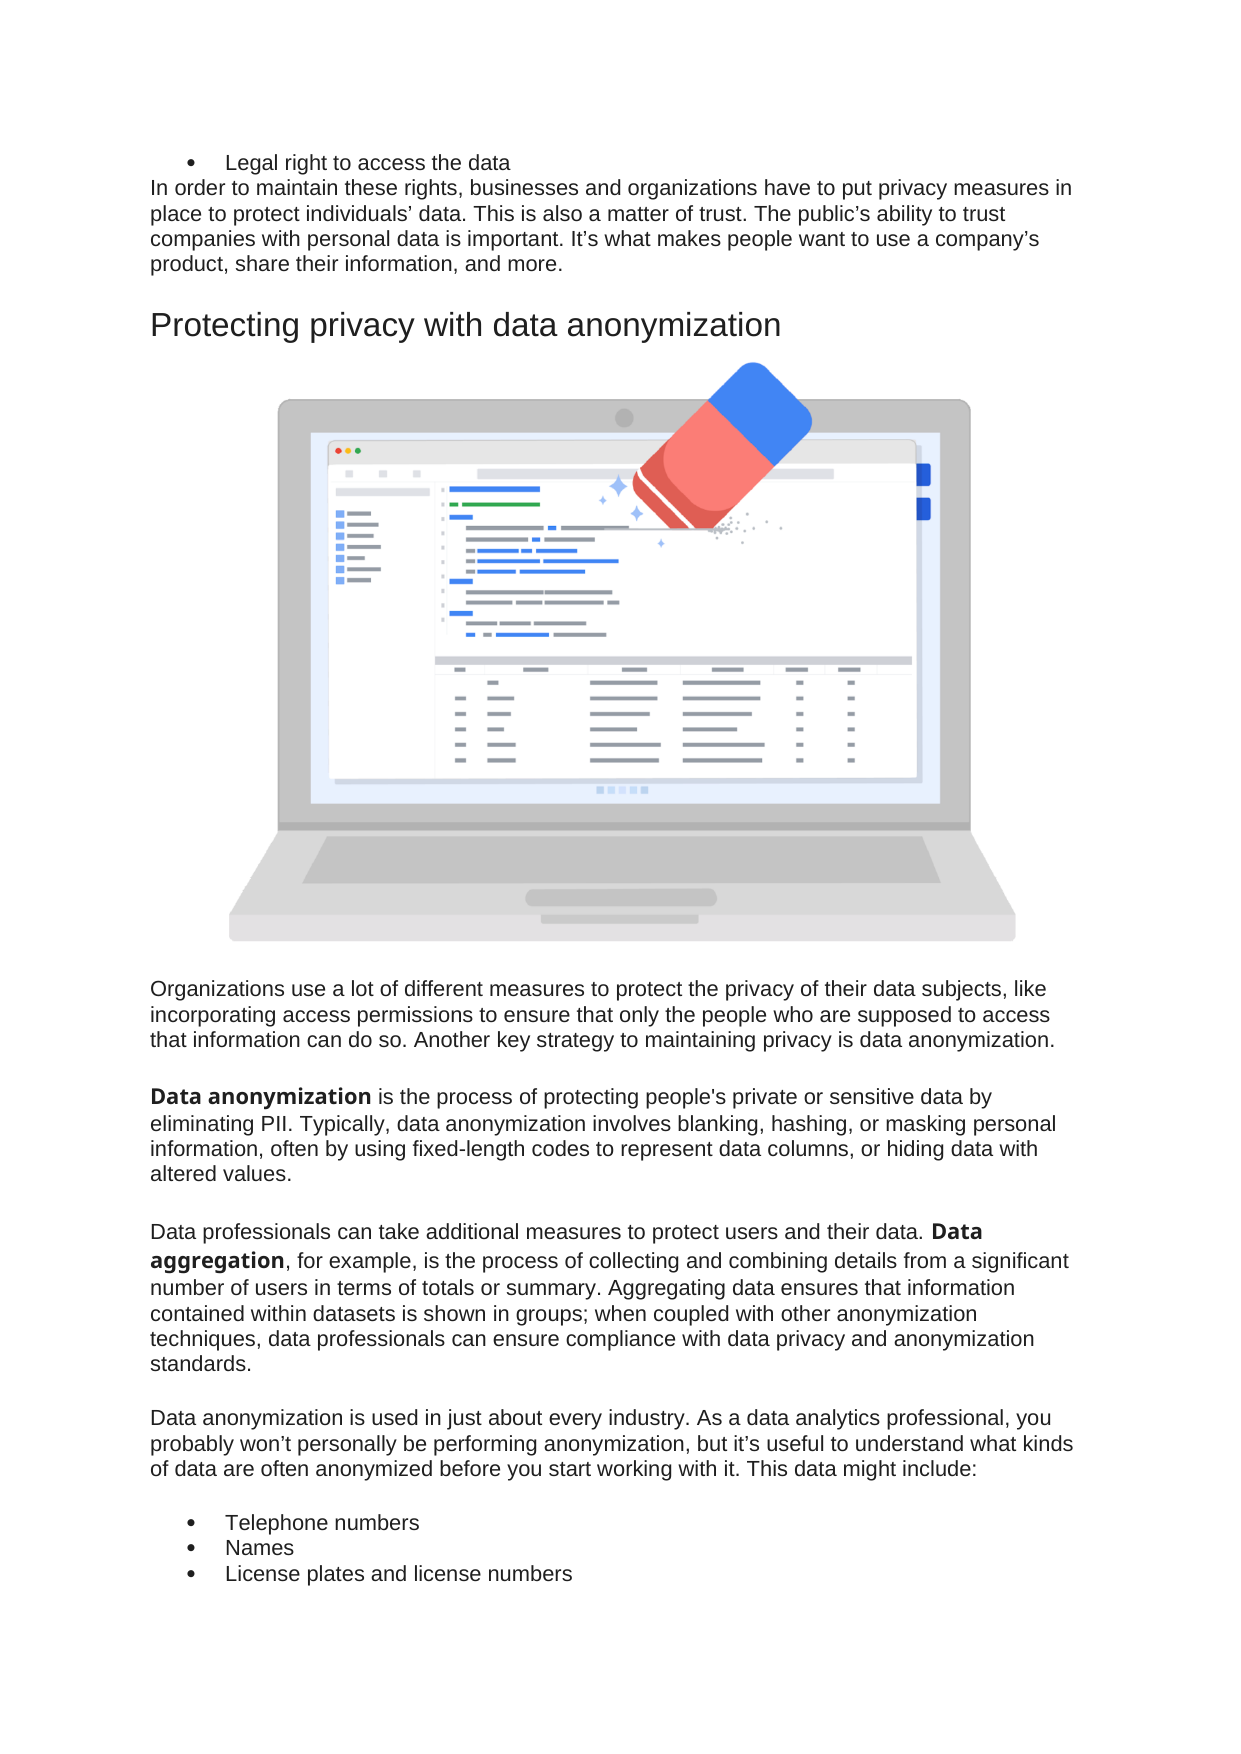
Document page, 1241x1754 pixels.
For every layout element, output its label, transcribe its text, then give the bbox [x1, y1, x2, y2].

subtitle Protecting privacy with data anonymization [150, 305, 1090, 344]
text Data anonymization is the process of protecting people's private or sensitive data by eliminating PII. Typically, data anonymization involves blanking, hashing, or masking personal information, often by using fixed-length codes to represent data columns, or hiding data with altered values. [150, 1081, 1090, 1187]
list Legal right to access the data [187, 150, 1090, 175]
list Telephone numbers [187, 1510, 1090, 1535]
text In order to maintain these rights, businesses and organizations have to put privacy measures in place to protect individuals’ data. This is also a matter of trust. The public’s ability to trust companies with personal data is important. It’s what makes people want to use a company’s product, share their information, and more. [150, 175, 1090, 276]
picture [150, 357, 1091, 955]
text Organizations use a lot of different measures to protect the privacy of their data subjects, like incorporating access permissions to ensure that only the people who are supposed to access that information can do so. Another key strategy to maintaining privacy is data anonymization. [150, 976, 1090, 1052]
text Data professionals can take additional measures to protect users and their data. Data aggregation, for example, is the process of collecting and combining details from a significant number of users in terms of totals or summary. Aggregating data ensures that information contained within datasets is shown in groups; when coupled with other anonymization techniques, data professionals can ensure compliance with data privacy and anonymization standards. [150, 1216, 1090, 1376]
text Data anonymization is used in just about every industry. As a data analytics professional, you probably won’t personally be performing anonymization, but it’s useful to understand what kinds of data are often anonymized before you start working with it. This data might include: [150, 1405, 1090, 1481]
list License plates and license numbers [187, 1561, 1090, 1586]
list Names [187, 1535, 1090, 1561]
